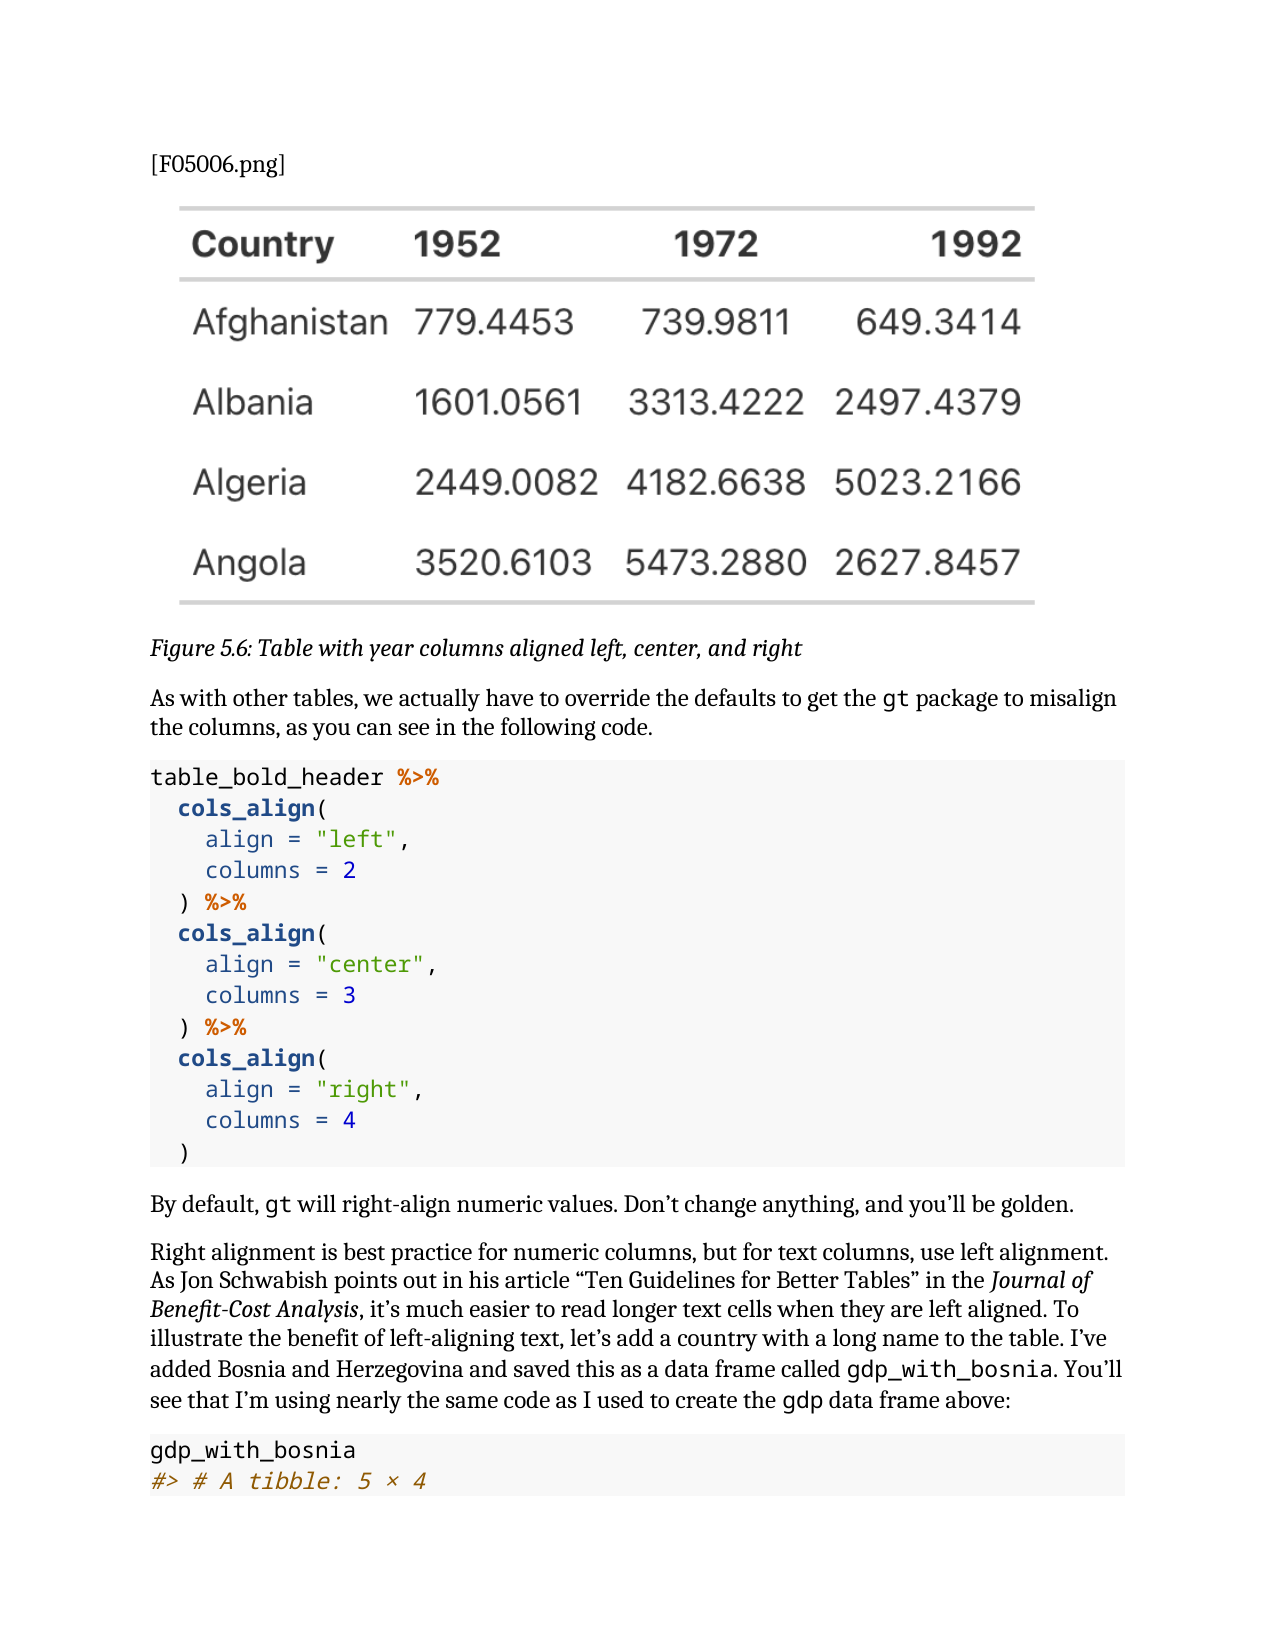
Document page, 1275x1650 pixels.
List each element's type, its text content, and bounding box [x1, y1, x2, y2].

text Right alignment is best practice for numeric columns, but for text columns, use left alignment. As Jon Schwabish points out in his article “Ten Guidelines for Better Tables” in the Journal of Benefit-Cost Analysis, it’s much easier to read longer text cells when they are left aligned. To illustrate the benefit of left-aligning text, let’s add a country with a long name to the table. I’ve added Bosnia and Herzegovina and saved this as a data frame called gdp_with_bosnia. You’ll see that I’m using nearly the same code as I used to create the gdp data frame above: [150, 1237, 1125, 1415]
text As with other tables, we actually have to override the defaults to get the gt package to misalign the columns, as you can see in the following code. [150, 682, 1125, 742]
text Figure 5.6: Table with year columns aligned left, center, and right [150, 634, 1125, 663]
text By default, gt will right-align numeric values. Don’t change anything, and you’ll be golden. [150, 1187, 1125, 1219]
text table_bold_header %>% cols_align( align = "left", columns = 2 ) %>% cols_align( align = "center", columns = 3 ) %>% cols_align( align = "right", columns = 4 ) [191, 760, 1125, 1167]
text [F05006.png] [150, 150, 1125, 179]
picture [168, 197, 1044, 614]
